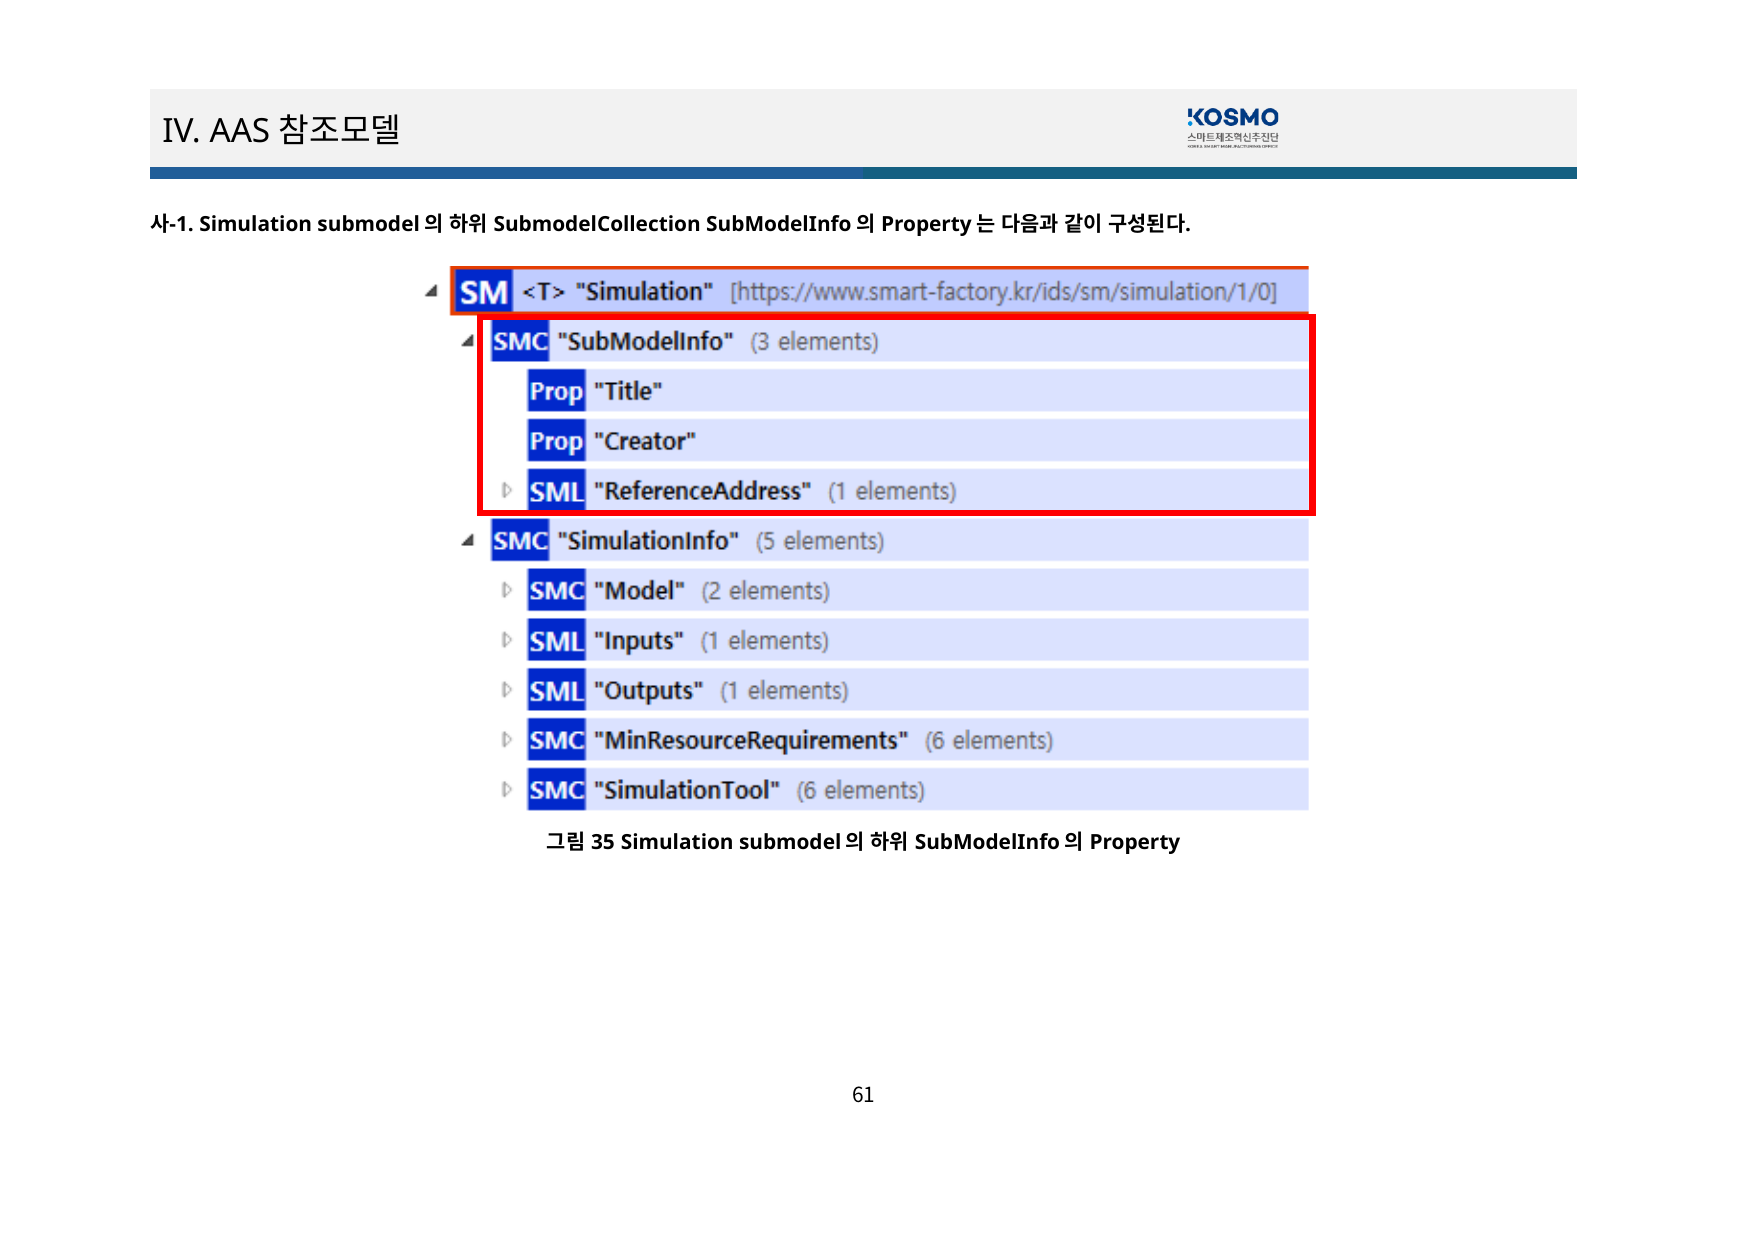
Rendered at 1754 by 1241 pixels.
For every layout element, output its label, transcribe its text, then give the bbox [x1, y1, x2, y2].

picture [1187, 108, 1279, 148]
text 그림 35 Simulation submodel의 하위 SubModelInfo의 Property [150, 826, 1577, 856]
picture [418, 266, 1309, 826]
text 사-1. Simulation submodel의 하위 SubmodelCollection SubModelInfo의 Property는 다음과 같이 구성된다. [150, 207, 1577, 238]
picture [483, 320, 1309, 510]
